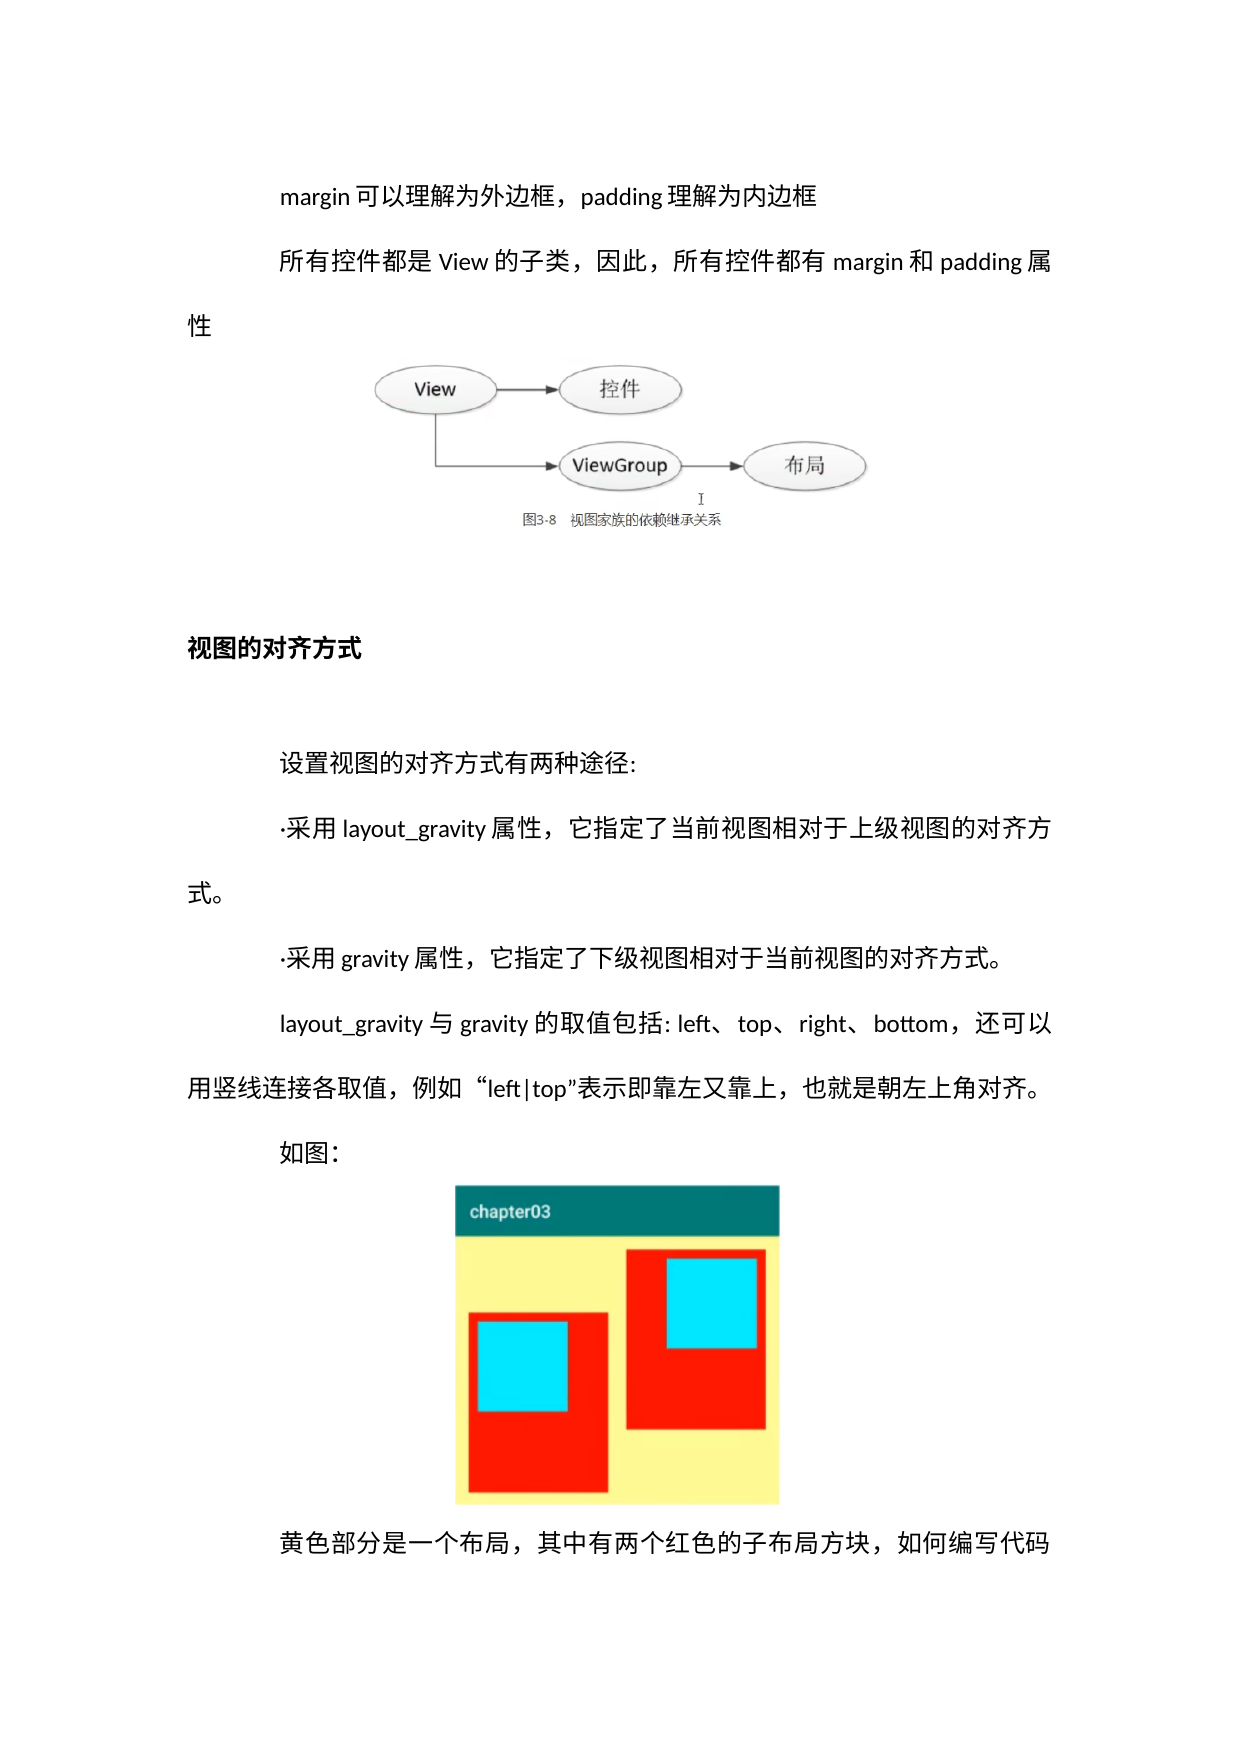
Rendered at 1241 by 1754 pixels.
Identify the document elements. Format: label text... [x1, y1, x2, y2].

picture [360, 357, 880, 528]
text layout_gravity与gravity的取值包括: left、top、right、bottom，还可以用竖线连接各取值，例如“left|top”表示即靠左又靠上，也就是朝左上角对齐。 [187, 989, 1053, 1119]
text 所有控件都是View的子类，因此，所有控件都有margin和padding属性 [187, 227, 1053, 357]
text 设置视图的对齐方式有两种途径: [187, 729, 1053, 794]
text margin可以理解为外边框，padding理解为内边框 [187, 162, 1053, 227]
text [187, 1509, 1053, 1574]
picture [455, 1183, 786, 1505]
text ·采用gravity属性，它指定了下级视图相对于当前视图的对齐方式。 [187, 924, 1053, 989]
text 如图： [187, 1119, 1053, 1184]
text ·采用layout_gravity属性，它指定了当前视图相对于上级视图的对齐方式。 [187, 794, 1053, 924]
text 视图的对齐方式 [187, 614, 1053, 679]
